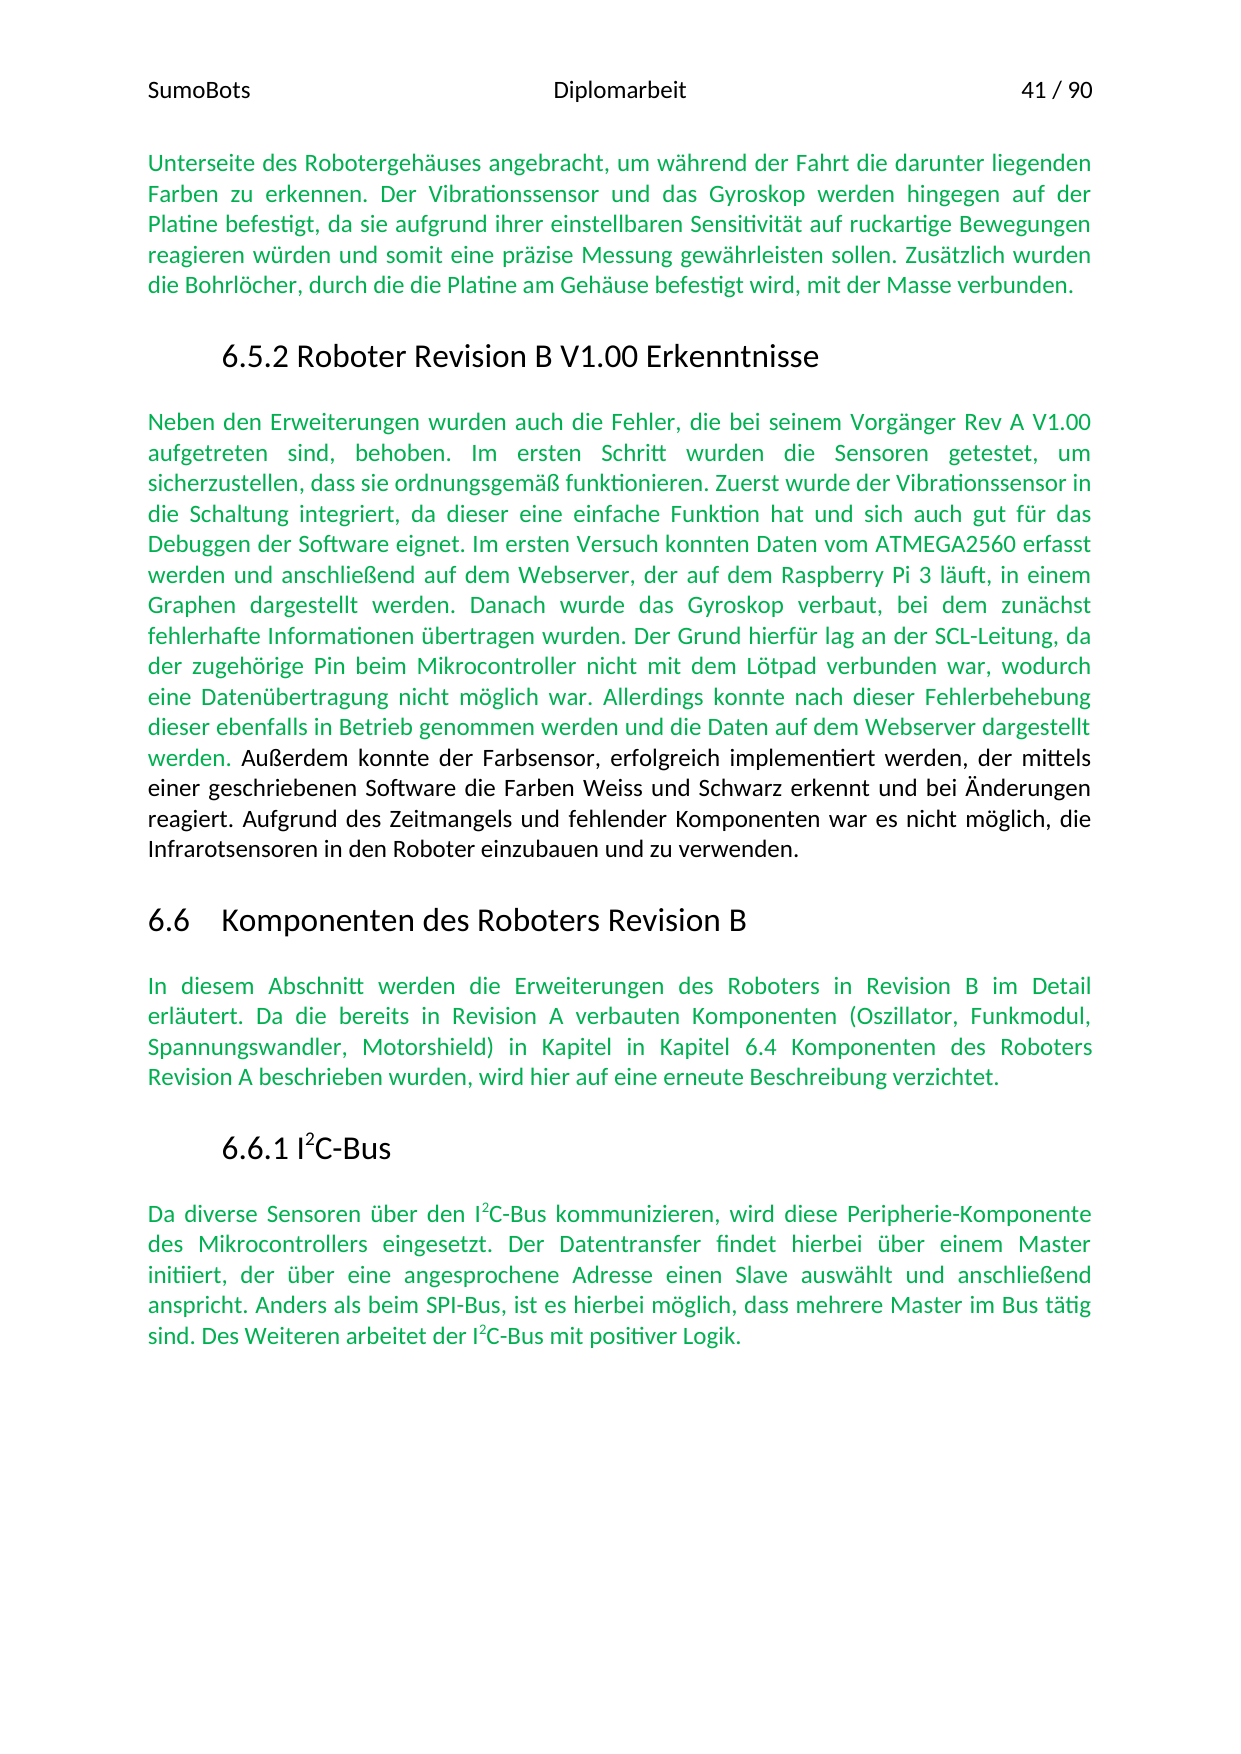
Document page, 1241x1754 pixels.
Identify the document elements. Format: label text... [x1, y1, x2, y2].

subtitle Roboter Revision B V1.00 Erkenntnisse [221, 335, 1093, 376]
subtitle I2C-Bus [221, 1127, 1093, 1167]
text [148, 148, 1093, 300]
text Da diverse Sensoren über den I2C-Bus kommunizieren, wird diese Peripherie-Komponente des Mikrocontrollers eingesetzt. Der Datentransfer findet hierbei über einem Master initiiert, der über eine angesprochene Adresse einen Slave auswählt und anschließend anspricht. Anders als beim SPI-Bus, ist es hierbei möglich, dass mehrere Master im Bus tätig sind. Des Weiteren arbeitet der I2C-Bus mit positiver Logik. [148, 1198, 1093, 1351]
text In diesem Abschnitt werden die Erweiterungen des Roboters in Revision B im Detail erläutert. Da die bereits in Revision A verbauten Komponenten (Oszillator, Funkmodul, Spannungswandler, Motorshield) in Kapitel in Kapitel 6.4 Komponenten des Roboters Revision A beschrieben wurden, wird hier auf eine erneute Beschreibung verzichtet. [148, 970, 1093, 1092]
subtitle Komponenten des Roboters Revision B [148, 899, 1093, 939]
text Neben den Erweiterungen wurden auch die Fehler, die bei seinem Vorgänger Rev A V1.00 aufgetreten sind, behoben. Im ersten Schritt wurden die Sensoren getestet, um sicherzustellen, dass sie ordnungsgemäß funktionieren. Zuerst wurde der Vibrationssensor in die Schaltung integriert, da dieser eine einfache Funktion hat und sich auch gut für das Debuggen der Software eignet. Im ersten Versuch konnten Daten vom ATMEGA2560 erfasst werden und anschließend auf dem Webserver, der auf dem Raspberry Pi 3 läuft, in einem Graphen dargestellt werden. Danach wurde das Gyroskop verbaut, bei dem zunächst fehlerhafte Informationen übertragen wurden. Der Grund hierfür lag an der SCL-Leitung, da der zugehörige Pin beim Mikrocontroller nicht mit dem Lötpad verbunden war, wodurch eine Datenübertragung nicht möglich war. Allerdings konnte nach dieser Fehlerbehebung dieser ebenfalls in Betrieb genommen werden und die Daten auf dem Webserver dargestellt werden. Außerdem konnte der Farbsensor, erfolgreich implementiert werden, der mittels einer geschriebenen Software die Farben Weiss und Schwarz erkennt und bei Änderungen reagiert. Aufgrund des Zeitmangels und fehlender Komponenten war es nicht möglich, die Infrarotsensoren in den Roboter einzubauen und zu verwenden. [148, 406, 1093, 864]
